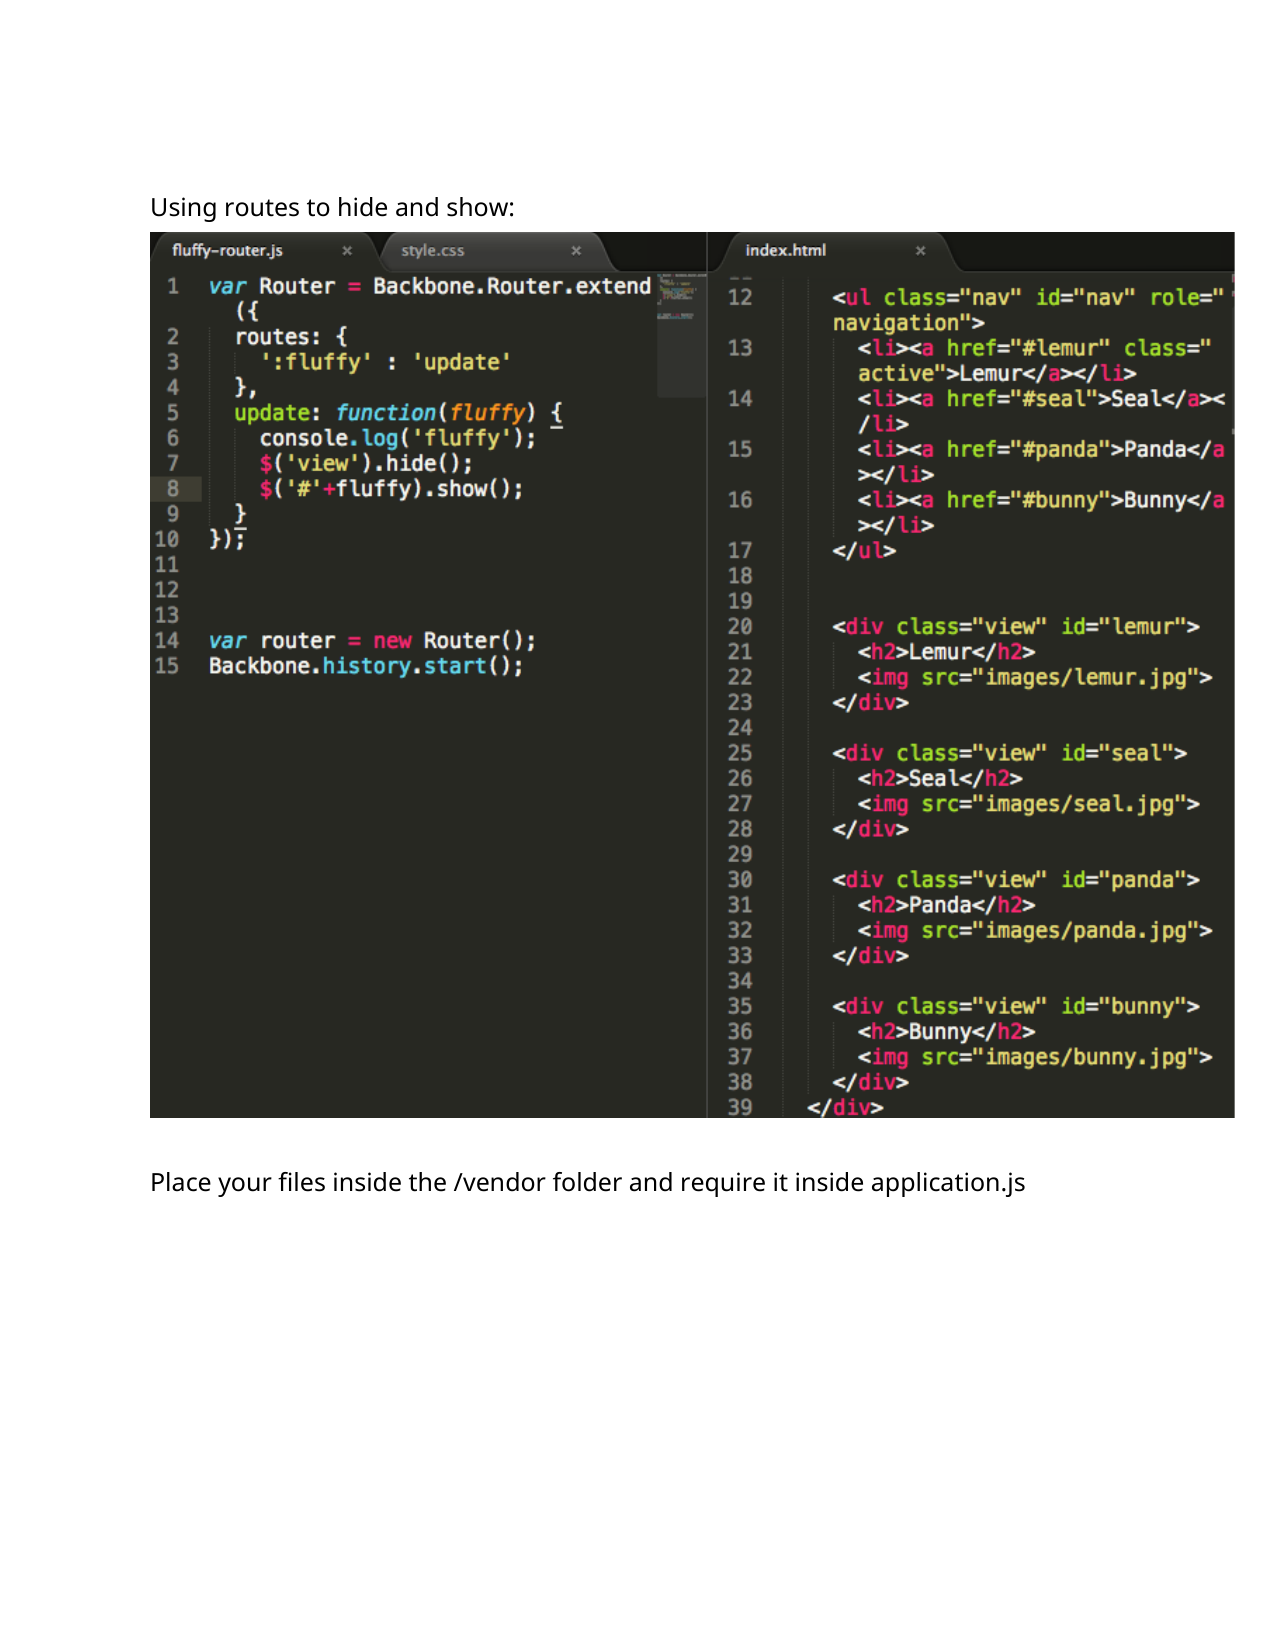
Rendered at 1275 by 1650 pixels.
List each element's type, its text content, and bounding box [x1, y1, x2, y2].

picture [150, 232, 1235, 1118]
text Place your files inside the /vendor folder and require it inside application.js [150, 1162, 1125, 1200]
list Using routes to hide and show: [150, 187, 1125, 225]
